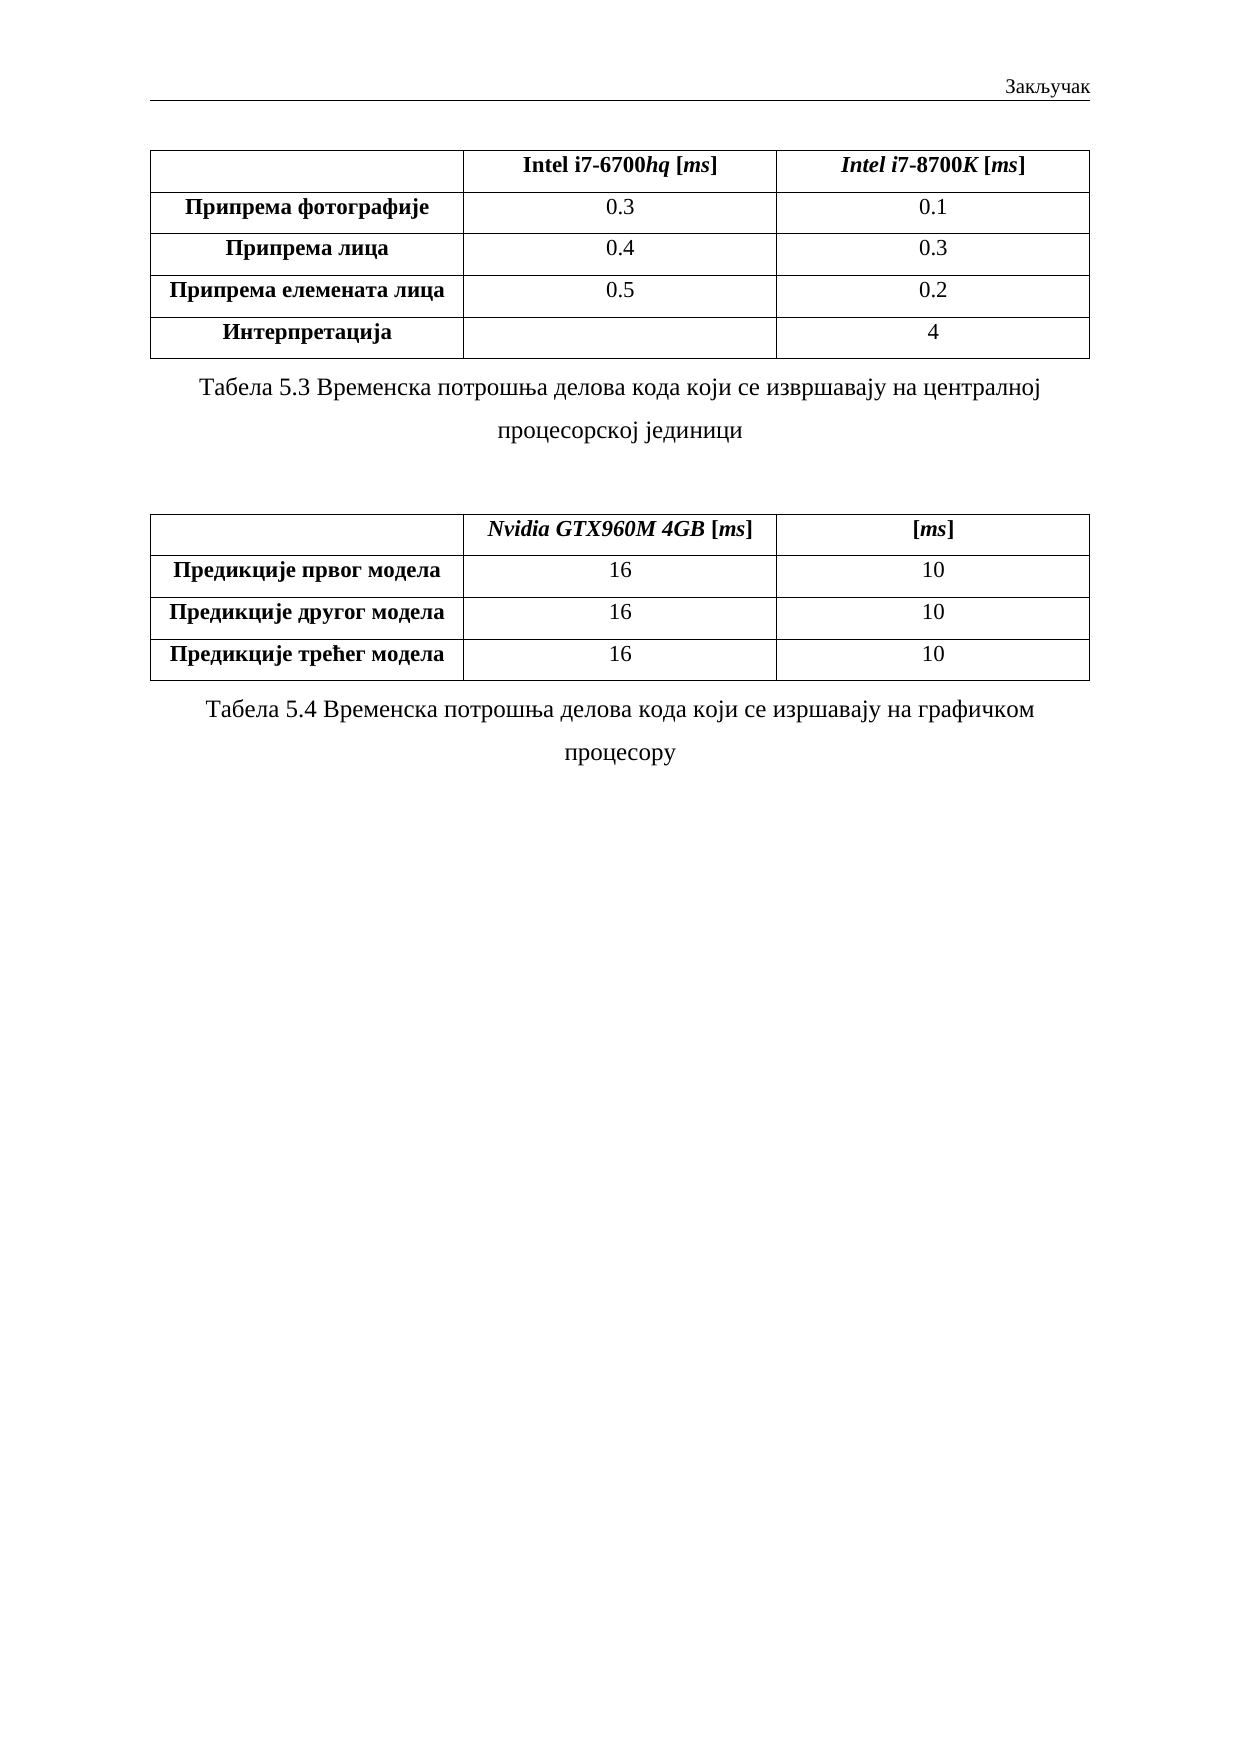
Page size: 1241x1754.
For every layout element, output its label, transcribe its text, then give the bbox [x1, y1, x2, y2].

table_cell 10 [777, 556, 1089, 597]
table_cell 16 [464, 598, 776, 639]
table_cell 0.3 [777, 234, 1089, 275]
table_cell 0.2 [777, 276, 1089, 317]
table_cell 0.5 [464, 276, 776, 317]
table_cell 0.3 [464, 193, 776, 233]
table_cell Предикције првог модела [151, 556, 463, 597]
table_cell Припрема фотографије [151, 193, 463, 233]
table_cell 16 [464, 556, 776, 597]
table_cell [464, 318, 776, 358]
table_cell Интерпретација [151, 318, 463, 358]
table_cell 0.1 [777, 193, 1089, 233]
table_header Intel i7-8700K [ms] [777, 151, 1089, 192]
table_cell Припрема лица [151, 234, 463, 275]
table_header [151, 151, 463, 192]
table_cell 0.4 [464, 234, 776, 275]
table_header Intel i7-6700hq [ms] [464, 151, 776, 192]
table_cell 4 [777, 318, 1089, 358]
table_cell Предикције другог модела [151, 598, 463, 639]
table_header Nvidia GTX960M 4GB [ms] [464, 515, 776, 555]
table_header [ms] [777, 515, 1089, 555]
table_header [151, 515, 463, 555]
table_cell 10 [777, 640, 1089, 680]
table_cell 16 [464, 640, 776, 680]
table_cell Припрема елемената лица [151, 276, 463, 317]
table_cell 10 [777, 598, 1089, 639]
table_cell Предикције трећег модела [151, 640, 463, 680]
